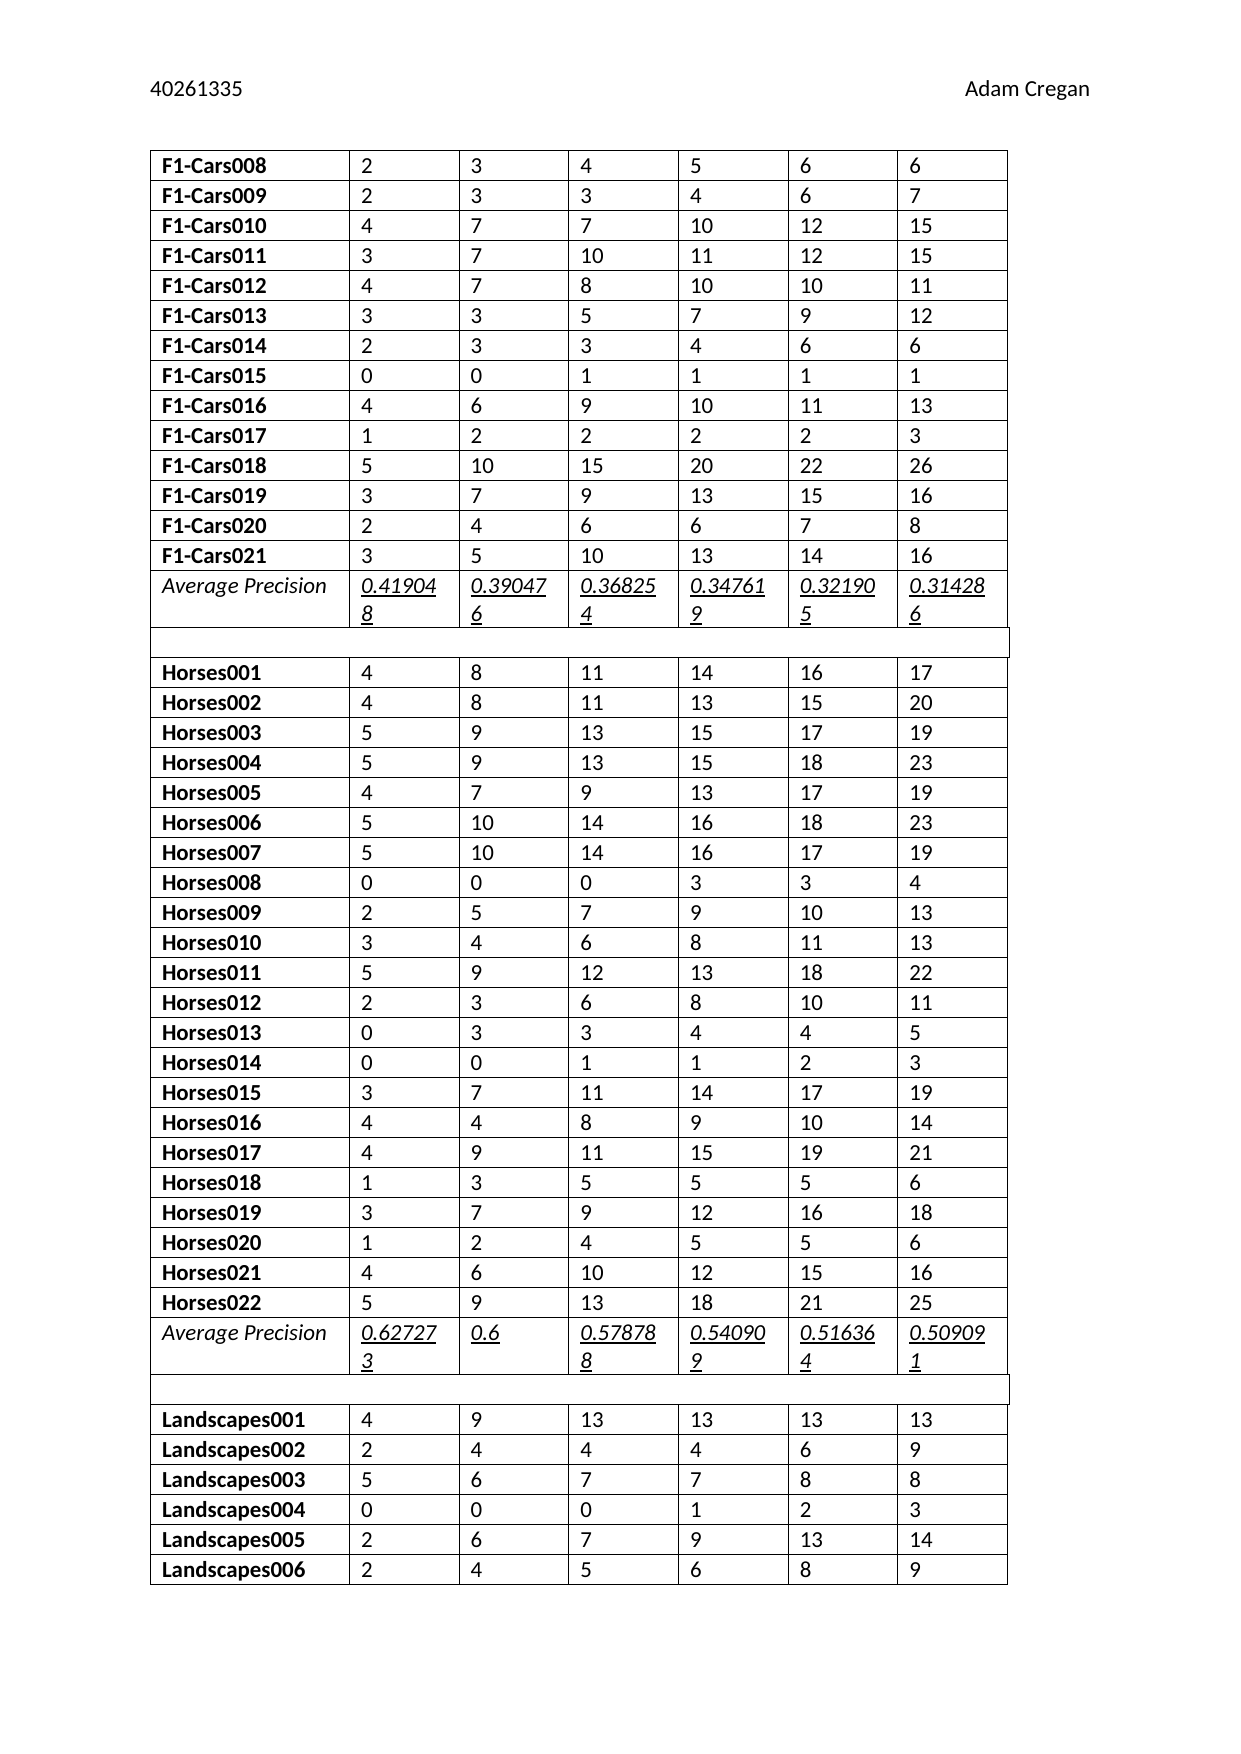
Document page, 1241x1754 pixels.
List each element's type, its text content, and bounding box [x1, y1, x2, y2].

table_cell 11 [898, 988, 1007, 1017]
table_cell 7 [460, 271, 568, 300]
table_cell 2 [350, 181, 459, 210]
table_cell 2 [350, 331, 459, 360]
table_cell 4 [350, 778, 459, 807]
table_cell 7 [460, 211, 568, 240]
table_cell [151, 628, 1009, 657]
table_cell F1-Cars015 [151, 361, 349, 390]
table_cell 9 [679, 1108, 788, 1137]
table_cell 13 [898, 928, 1007, 957]
table_cell 4 [569, 1435, 678, 1464]
table_cell 6 [569, 511, 678, 540]
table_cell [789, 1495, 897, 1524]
table_cell 6 [569, 928, 678, 957]
table_cell F1-Cars020 [151, 511, 349, 540]
table_cell 15 [789, 481, 897, 510]
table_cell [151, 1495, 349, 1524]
table_cell 0 [350, 361, 459, 390]
table_cell 11 [569, 1078, 678, 1107]
table_cell 7 [789, 511, 897, 540]
table_cell 16 [789, 658, 897, 687]
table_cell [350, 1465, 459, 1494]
table_cell 10 [679, 211, 788, 240]
table_cell 11 [679, 241, 788, 270]
table_cell 11 [569, 1138, 678, 1167]
table_cell 13 [898, 391, 1007, 420]
table_cell 5 [460, 541, 568, 570]
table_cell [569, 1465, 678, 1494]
table_cell 2 [789, 1048, 897, 1077]
table_cell 8 [679, 928, 788, 957]
table_cell Horses012 [151, 988, 349, 1017]
table_cell 6 [569, 988, 678, 1017]
table_cell 19 [898, 838, 1007, 867]
table_cell 11 [569, 688, 678, 717]
table_cell 0 [350, 1018, 459, 1047]
table_cell 1 [350, 1228, 459, 1257]
table_cell F1-Cars010 [151, 211, 349, 240]
table_cell Horses001 [151, 658, 349, 687]
table_cell 14 [789, 541, 897, 570]
table_cell 2 [350, 898, 459, 927]
table_cell 22 [898, 958, 1007, 987]
table_cell 5 [789, 1228, 897, 1257]
table_cell 23 [898, 748, 1007, 777]
table_cell 3 [460, 301, 568, 330]
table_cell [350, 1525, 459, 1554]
table_cell 13 [679, 541, 788, 570]
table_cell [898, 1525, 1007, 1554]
table_cell 5 [350, 958, 459, 987]
table_cell 7 [460, 1198, 568, 1227]
table_cell 15 [679, 1138, 788, 1167]
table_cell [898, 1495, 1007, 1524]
table_cell 0.368254 [569, 571, 678, 627]
table_cell 0 [350, 868, 459, 897]
table_cell 0.347619 [679, 571, 788, 627]
table_cell 1 [898, 361, 1007, 390]
table_cell 0.509091 [898, 1318, 1007, 1374]
table_cell 2 [679, 421, 788, 450]
table_cell F1-Cars018 [151, 451, 349, 480]
table_cell F1-Cars014 [151, 331, 349, 360]
table_cell F1-Cars019 [151, 481, 349, 510]
table_cell 17 [789, 718, 897, 747]
table_cell 1 [679, 1048, 788, 1077]
table_cell 4 [350, 391, 459, 420]
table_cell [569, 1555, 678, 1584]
table_cell 3 [350, 1198, 459, 1227]
table_cell 8 [460, 688, 568, 717]
table_cell 4 [679, 1435, 788, 1464]
table_cell 3 [569, 331, 678, 360]
table_cell 0.516364 [789, 1318, 897, 1374]
table_cell 1 [350, 1168, 459, 1197]
table_cell 5 [679, 151, 788, 180]
table_cell Landscapes001 [151, 1405, 349, 1434]
table_cell 6 [460, 1258, 568, 1287]
table_cell 4 [569, 151, 678, 180]
table_cell Horses011 [151, 958, 349, 987]
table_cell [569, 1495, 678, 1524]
table_cell 8 [679, 988, 788, 1017]
table_cell 5 [350, 808, 459, 837]
table_cell 3 [350, 301, 459, 330]
table_cell 15 [569, 451, 678, 480]
table_cell 19 [789, 1138, 897, 1167]
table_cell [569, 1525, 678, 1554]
table_cell 3 [460, 988, 568, 1017]
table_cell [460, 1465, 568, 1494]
table_cell 2 [350, 151, 459, 180]
table_cell 5 [350, 748, 459, 777]
table_cell 7 [460, 1078, 568, 1107]
table_cell [151, 1375, 1009, 1404]
table_cell 2 [460, 1228, 568, 1257]
table_cell 8 [569, 1108, 678, 1137]
table_cell Horses020 [151, 1228, 349, 1257]
table_cell 6 [789, 151, 897, 180]
table_cell 0.578788 [569, 1318, 678, 1374]
table_cell 11 [789, 391, 897, 420]
table_cell 0.6 [460, 1318, 568, 1374]
table_cell 5 [679, 1168, 788, 1197]
table_cell 0.419048 [350, 571, 459, 627]
table_cell 15 [789, 1258, 897, 1287]
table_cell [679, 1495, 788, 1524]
table_cell 4 [789, 1018, 897, 1047]
table_cell 13 [679, 778, 788, 807]
table_cell 18 [789, 748, 897, 777]
table_cell 0 [460, 361, 568, 390]
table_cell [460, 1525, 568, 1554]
table_cell Horses002 [151, 688, 349, 717]
table_cell 4 [350, 1405, 459, 1434]
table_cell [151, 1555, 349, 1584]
table_cell Average Precision [151, 1318, 349, 1374]
table_cell Horses008 [151, 868, 349, 897]
table_cell 16 [679, 838, 788, 867]
table_cell 5 [350, 838, 459, 867]
table_cell 22 [789, 451, 897, 480]
table_cell F1-Cars008 [151, 151, 349, 180]
table_cell 5 [350, 451, 459, 480]
table_cell 3 [350, 1078, 459, 1107]
table_cell 17 [789, 838, 897, 867]
table_cell 2 [460, 421, 568, 450]
table_cell 18 [789, 958, 897, 987]
table_cell 16 [679, 808, 788, 837]
table_cell 4 [460, 511, 568, 540]
table_cell 15 [898, 241, 1007, 270]
table_cell 5 [569, 301, 678, 330]
table_cell 15 [679, 748, 788, 777]
table_cell 3 [789, 868, 897, 897]
table_cell 13 [679, 688, 788, 717]
table_cell 14 [898, 1108, 1007, 1137]
table_cell 20 [898, 688, 1007, 717]
table_cell 5 [350, 1288, 459, 1317]
table_cell 9 [569, 1198, 678, 1227]
table_cell 16 [789, 1198, 897, 1227]
table_cell 9 [460, 1288, 568, 1317]
table_cell Landscapes003 [151, 1465, 349, 1494]
table_cell 13 [569, 1288, 678, 1317]
table_cell 4 [350, 1108, 459, 1137]
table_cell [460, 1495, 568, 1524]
table_cell 10 [460, 838, 568, 867]
table_cell 6 [898, 331, 1007, 360]
table_cell 0 [569, 868, 678, 897]
table_cell 14 [569, 838, 678, 867]
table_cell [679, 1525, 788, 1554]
table_cell 13 [789, 1405, 897, 1434]
table_cell 13 [898, 898, 1007, 927]
table_cell 14 [679, 658, 788, 687]
table_cell 19 [898, 1078, 1007, 1107]
table_cell 4 [350, 658, 459, 687]
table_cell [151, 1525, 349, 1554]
table_cell 7 [569, 211, 678, 240]
table_cell 0.627273 [350, 1318, 459, 1374]
table_cell 4 [460, 1108, 568, 1137]
table_cell 4 [350, 1138, 459, 1167]
table_cell Landscapes002 [151, 1435, 349, 1464]
table_cell 3 [460, 331, 568, 360]
table_cell 5 [898, 1018, 1007, 1047]
table_cell 10 [789, 271, 897, 300]
table_cell 8 [460, 658, 568, 687]
table_cell 0.314286 [898, 571, 1007, 627]
table_cell 12 [679, 1258, 788, 1287]
table_cell 12 [679, 1198, 788, 1227]
table_cell 0 [460, 868, 568, 897]
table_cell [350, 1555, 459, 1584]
table_cell 12 [569, 958, 678, 987]
table_cell 26 [898, 451, 1007, 480]
table_cell F1-Cars017 [151, 421, 349, 450]
table_cell 11 [569, 658, 678, 687]
table_cell 21 [789, 1288, 897, 1317]
table_cell 7 [569, 898, 678, 927]
table_cell 9 [898, 1435, 1007, 1464]
table_cell Horses017 [151, 1138, 349, 1167]
table_cell Horses022 [151, 1288, 349, 1317]
table_cell F1-Cars013 [151, 301, 349, 330]
table_cell F1-Cars012 [151, 271, 349, 300]
table_cell 18 [789, 808, 897, 837]
table_cell 7 [898, 181, 1007, 210]
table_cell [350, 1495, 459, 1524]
table_cell 9 [569, 481, 678, 510]
table_cell 10 [679, 271, 788, 300]
table_cell 10 [789, 898, 897, 927]
table_cell 11 [789, 928, 897, 957]
table_cell 9 [460, 1405, 568, 1434]
table_cell 6 [460, 391, 568, 420]
table_cell 7 [460, 778, 568, 807]
table_cell 6 [898, 1228, 1007, 1257]
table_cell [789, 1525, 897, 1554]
table_cell 3 [460, 1018, 568, 1047]
table_cell 9 [460, 958, 568, 987]
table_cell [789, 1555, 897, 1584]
table_cell 3 [679, 868, 788, 897]
table_cell Horses016 [151, 1108, 349, 1137]
table_cell 10 [460, 451, 568, 480]
table_cell F1-Cars016 [151, 391, 349, 420]
table_cell 25 [898, 1288, 1007, 1317]
table_cell 9 [460, 1138, 568, 1167]
table_cell 6 [789, 181, 897, 210]
table_cell 6 [679, 511, 788, 540]
table_cell 16 [898, 481, 1007, 510]
table_cell 16 [898, 541, 1007, 570]
table_cell 3 [898, 421, 1007, 450]
table_cell 1 [569, 361, 678, 390]
table_cell 3 [569, 1018, 678, 1047]
table_cell 9 [460, 718, 568, 747]
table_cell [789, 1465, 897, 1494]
table_cell 6 [789, 1435, 897, 1464]
table_cell 4 [679, 181, 788, 210]
table_cell 10 [789, 988, 897, 1017]
table_cell 5 [350, 718, 459, 747]
table_cell 9 [460, 748, 568, 777]
table_cell Horses013 [151, 1018, 349, 1047]
table_cell 19 [898, 718, 1007, 747]
table_cell F1-Cars011 [151, 241, 349, 270]
table_cell Horses006 [151, 808, 349, 837]
table_cell 15 [898, 211, 1007, 240]
table_cell Horses019 [151, 1198, 349, 1227]
table_cell 1 [679, 361, 788, 390]
table_cell Horses004 [151, 748, 349, 777]
table_cell 4 [460, 928, 568, 957]
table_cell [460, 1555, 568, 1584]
table_cell 13 [898, 1405, 1007, 1434]
table_cell 9 [789, 301, 897, 330]
table_cell 13 [569, 1405, 678, 1434]
table_cell 3 [460, 151, 568, 180]
table_cell 2 [350, 1435, 459, 1464]
table_cell 19 [898, 778, 1007, 807]
table_cell 17 [789, 778, 897, 807]
table_cell 4 [350, 688, 459, 717]
table_cell 4 [569, 1228, 678, 1257]
table_cell 6 [898, 151, 1007, 180]
table_cell 17 [789, 1078, 897, 1107]
table_cell 3 [350, 541, 459, 570]
table_cell 3 [350, 481, 459, 510]
table_cell 4 [350, 1258, 459, 1287]
table_cell 7 [460, 241, 568, 270]
table_cell Horses010 [151, 928, 349, 957]
table_cell 1 [789, 361, 897, 390]
table_cell 20 [679, 451, 788, 480]
table_cell 10 [789, 1108, 897, 1137]
table_cell 3 [569, 181, 678, 210]
table_cell Horses014 [151, 1048, 349, 1077]
table_cell 1 [350, 421, 459, 450]
table_cell Horses007 [151, 838, 349, 867]
table_cell 13 [569, 718, 678, 747]
table_cell 11 [898, 271, 1007, 300]
table_cell 13 [679, 1405, 788, 1434]
table_cell Horses015 [151, 1078, 349, 1107]
table_cell Horses018 [151, 1168, 349, 1197]
table_cell Horses003 [151, 718, 349, 747]
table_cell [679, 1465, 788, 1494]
table_cell 4 [679, 1018, 788, 1047]
table_cell 14 [679, 1078, 788, 1107]
table_cell Average Precision [151, 571, 349, 627]
table_cell 0 [460, 1048, 568, 1077]
table_cell 5 [789, 1168, 897, 1197]
table_cell 2 [569, 421, 678, 450]
table_cell 12 [789, 211, 897, 240]
table_cell 18 [679, 1288, 788, 1317]
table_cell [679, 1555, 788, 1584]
table_cell 4 [350, 271, 459, 300]
table_cell Horses021 [151, 1258, 349, 1287]
table_cell 15 [789, 688, 897, 717]
table_cell 0.540909 [679, 1318, 788, 1374]
table_cell 14 [569, 808, 678, 837]
table_cell 10 [569, 241, 678, 270]
table_cell 13 [679, 958, 788, 987]
table_cell Horses009 [151, 898, 349, 927]
table_cell 8 [898, 511, 1007, 540]
table_cell 18 [898, 1198, 1007, 1227]
table_cell 5 [679, 1228, 788, 1257]
table_cell 4 [679, 331, 788, 360]
table_cell 12 [789, 241, 897, 270]
table_cell 6 [789, 331, 897, 360]
table_cell 0.390476 [460, 571, 568, 627]
table_cell 10 [569, 541, 678, 570]
table_cell 7 [679, 301, 788, 330]
table_cell 4 [350, 211, 459, 240]
table_cell 7 [460, 481, 568, 510]
table_cell 21 [898, 1138, 1007, 1167]
table_cell 3 [350, 241, 459, 270]
table_cell 2 [350, 988, 459, 1017]
table_cell 5 [569, 1168, 678, 1197]
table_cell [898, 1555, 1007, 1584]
table_cell 4 [460, 1435, 568, 1464]
table_cell 17 [898, 658, 1007, 687]
table_cell 2 [350, 511, 459, 540]
table_cell 23 [898, 808, 1007, 837]
table_cell 9 [569, 778, 678, 807]
table_cell 3 [460, 181, 568, 210]
table_cell F1-Cars009 [151, 181, 349, 210]
table_cell 3 [350, 928, 459, 957]
table_cell 16 [898, 1258, 1007, 1287]
table_cell 15 [679, 718, 788, 747]
table_cell 0 [350, 1048, 459, 1077]
table_cell 10 [460, 808, 568, 837]
table_cell 5 [460, 898, 568, 927]
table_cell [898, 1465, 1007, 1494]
table_cell 12 [898, 301, 1007, 330]
table_cell 3 [898, 1048, 1007, 1077]
table_cell 10 [569, 1258, 678, 1287]
table_cell 1 [569, 1048, 678, 1077]
table_cell 2 [789, 421, 897, 450]
table_cell 6 [898, 1168, 1007, 1197]
table_cell 9 [569, 391, 678, 420]
table_cell 4 [898, 868, 1007, 897]
table_cell 3 [460, 1168, 568, 1197]
table_cell 0.321905 [789, 571, 897, 627]
table_cell 10 [679, 391, 788, 420]
table_cell 13 [569, 748, 678, 777]
table_cell F1-Cars021 [151, 541, 349, 570]
table_cell 9 [679, 898, 788, 927]
table_cell 13 [679, 481, 788, 510]
table_cell Horses005 [151, 778, 349, 807]
table_cell 8 [569, 271, 678, 300]
